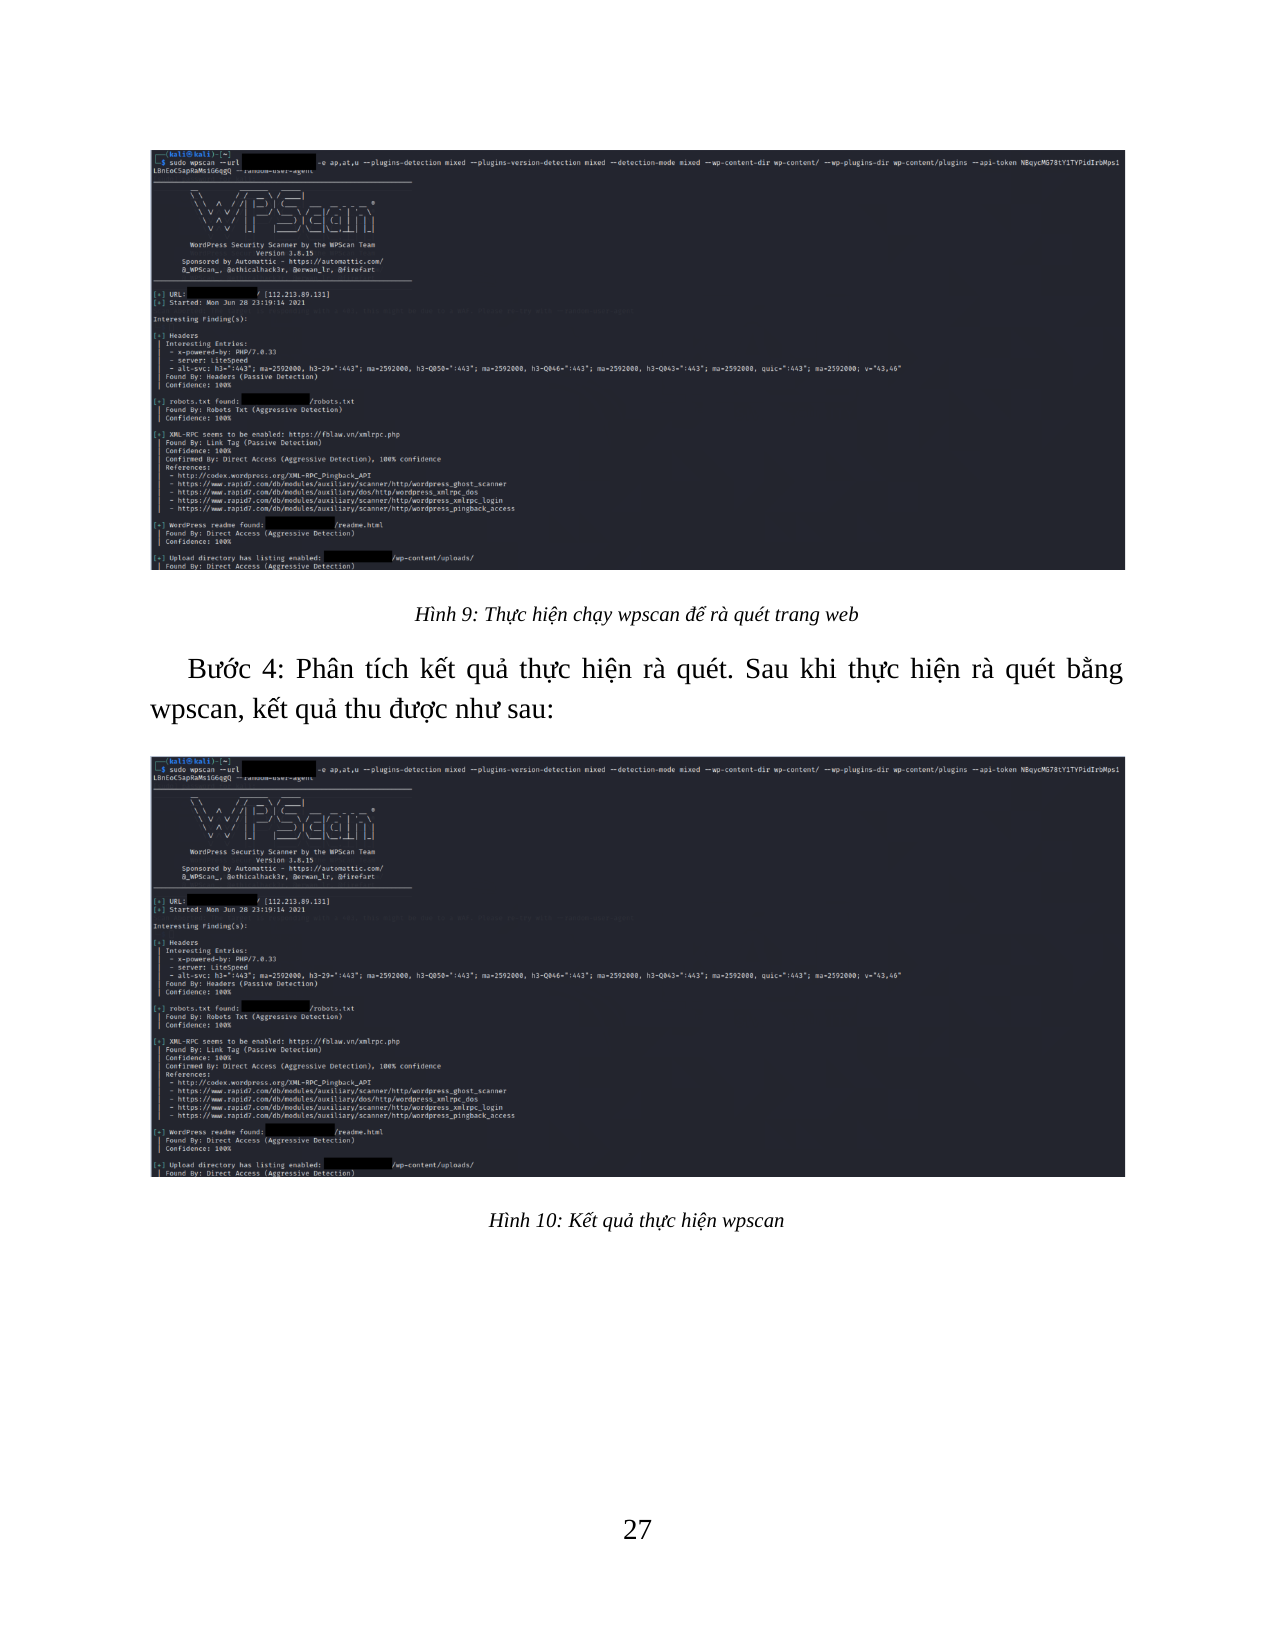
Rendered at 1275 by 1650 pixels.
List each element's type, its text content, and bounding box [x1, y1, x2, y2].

text Bước 4: Phân tích kết quả thực hiện rà quét. Sau khi thực hiện rà quét bằng wpscan, kết quả thu được như sau: [150, 651, 1125, 725]
picture [150, 150, 1125, 570]
picture [150, 756, 1125, 1177]
